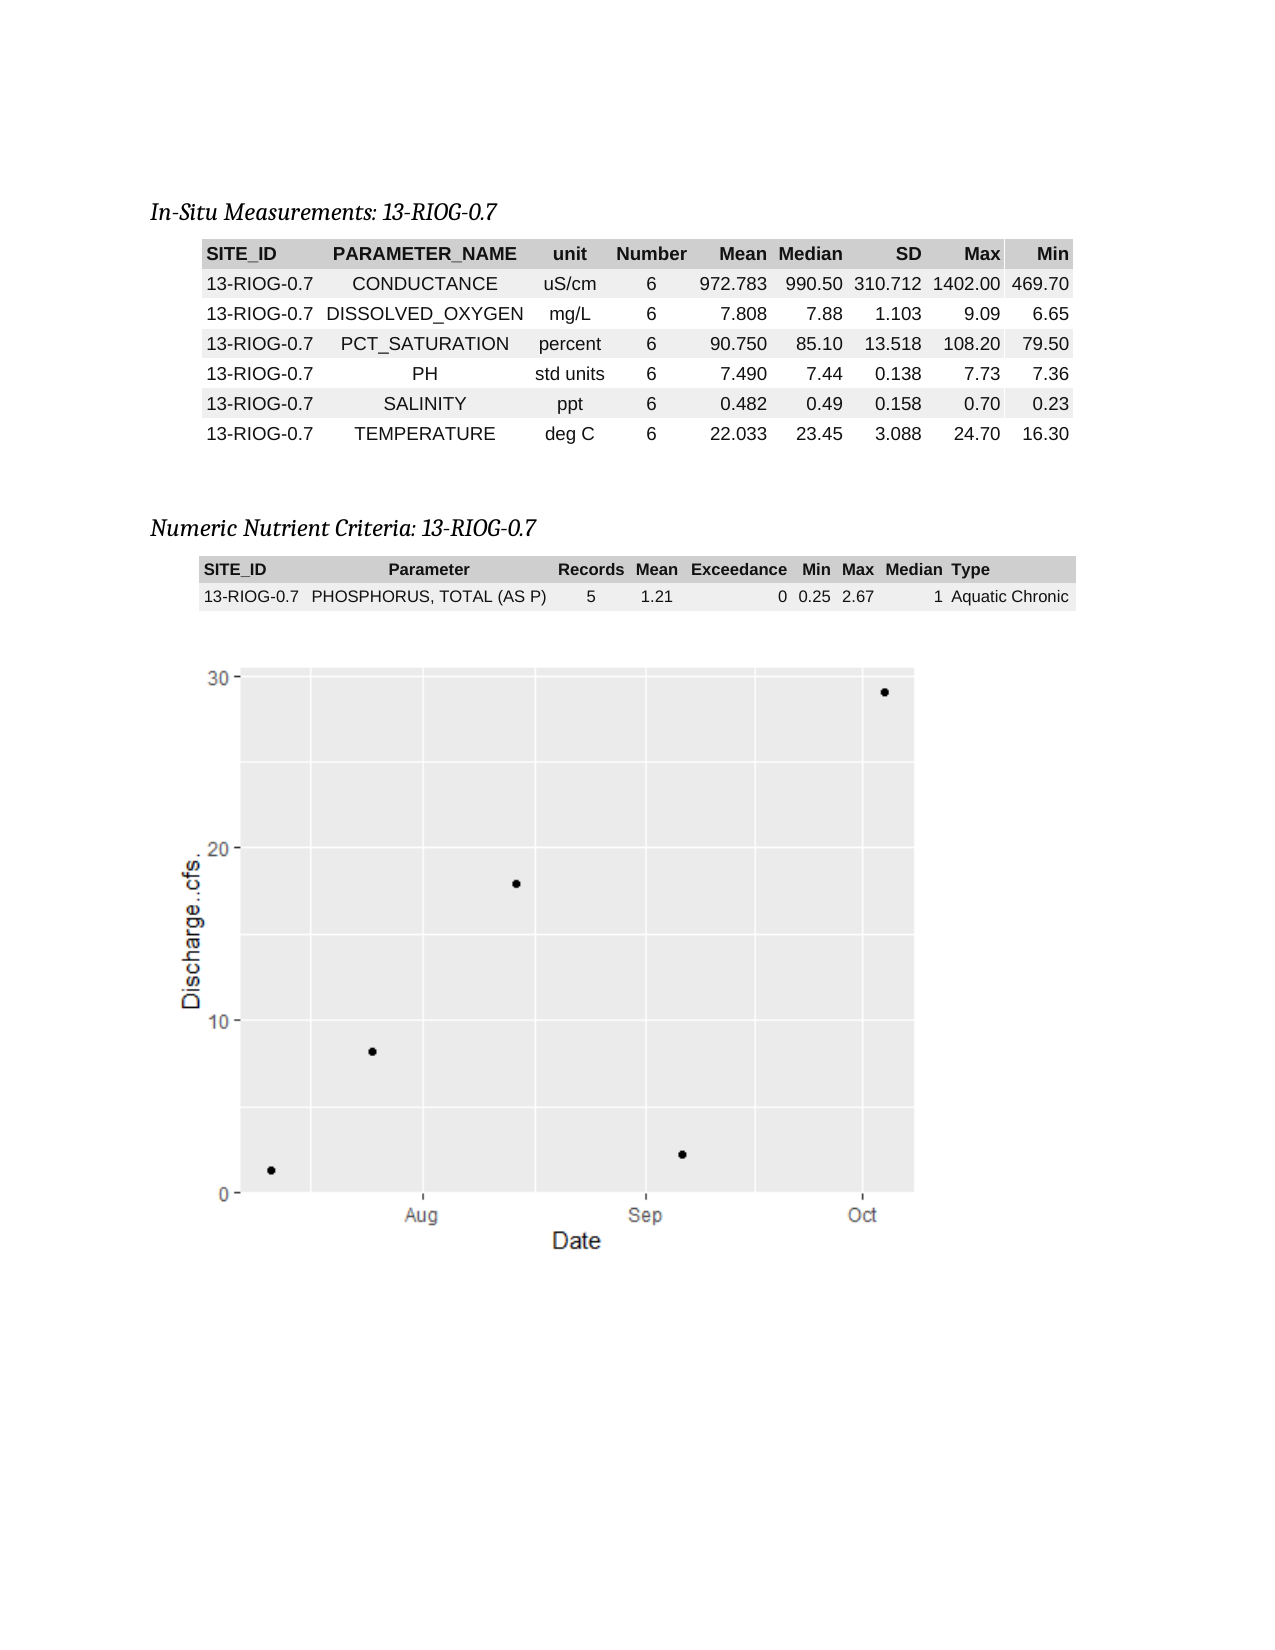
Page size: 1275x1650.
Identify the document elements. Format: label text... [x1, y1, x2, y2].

table_cell 0.49 [771, 388, 847, 418]
table_cell 13-RIOG-0.7 [202, 418, 320, 448]
table_header Min [791, 556, 835, 583]
table_cell 13-RIOG-0.7 [202, 269, 320, 298]
table_cell 7.44 [771, 358, 847, 388]
table_cell 7.73 [926, 358, 1004, 388]
table_cell 108.20 [926, 329, 1004, 358]
table_header SITE_ID [202, 239, 320, 269]
table_cell 7.88 [771, 299, 847, 328]
table_header Type [947, 556, 1076, 583]
table_header Min [1005, 239, 1073, 269]
table_cell 0.138 [847, 358, 926, 388]
table_cell 469.70 [1005, 269, 1073, 298]
table_cell 13-RIOG-0.7 [202, 358, 320, 388]
table_cell 6 [610, 358, 692, 388]
table_cell mg/L [529, 299, 610, 328]
table_cell 22.033 [692, 418, 771, 448]
table_header Records [552, 556, 630, 583]
table_cell Aquatic Chronic [947, 583, 1076, 611]
table_cell deg C [529, 418, 610, 448]
table_cell 7.36 [1005, 358, 1073, 388]
table_cell 7.808 [692, 299, 771, 328]
table_header Max [926, 239, 1004, 269]
text In-Situ Measurements: 13-RIOG-0.7 [150, 197, 1125, 226]
table_cell PHOSPHORUS, TOTAL (AS P) [306, 583, 552, 611]
table_cell 24.70 [926, 418, 1004, 448]
table_cell 1402.00 [926, 269, 1004, 298]
table_cell 6 [610, 418, 692, 448]
table_cell 1 [878, 583, 947, 611]
table_cell 23.45 [771, 418, 847, 448]
table_header Exceedance [684, 556, 791, 583]
table_header Mean [630, 556, 684, 583]
table_cell 13-RIOG-0.7 [202, 388, 320, 418]
table_cell 16.30 [1005, 418, 1073, 448]
table_header Median [771, 239, 847, 269]
table_cell 13-RIOG-0.7 [202, 329, 320, 358]
table_cell std units [529, 358, 610, 388]
table_header PARAMETER_NAME [320, 239, 529, 269]
text Numeric Nutrient Criteria: 13-RIOG-0.7 [150, 514, 1125, 543]
table_cell SALINITY [320, 388, 529, 418]
table_cell TEMPERATURE [320, 418, 529, 448]
table_cell 6.65 [1005, 299, 1073, 328]
table_header unit [529, 239, 610, 269]
table_cell 2.67 [835, 583, 878, 611]
table_cell 972.783 [692, 269, 771, 298]
picture [168, 658, 927, 1265]
table_cell 9.09 [926, 299, 1004, 328]
table_cell 5 [552, 583, 630, 611]
table_cell 79.50 [1005, 329, 1073, 358]
table_header Number [610, 239, 692, 269]
table_cell 6 [610, 388, 692, 418]
table_header Median [878, 556, 947, 583]
table_header Mean [692, 239, 771, 269]
table_cell PCT_SATURATION [320, 329, 529, 358]
table_cell 310.712 [847, 269, 926, 298]
table_cell 990.50 [771, 269, 847, 298]
table_cell 0.158 [847, 388, 926, 418]
table_cell 1.103 [847, 299, 926, 328]
table_cell PH [320, 358, 529, 388]
table_cell CONDUCTANCE [320, 269, 529, 298]
table_cell 6 [610, 299, 692, 328]
table_cell 0 [684, 583, 791, 611]
table_cell 90.750 [692, 329, 771, 358]
table_header SD [847, 239, 926, 269]
table_cell ppt [529, 388, 610, 418]
table_header Max [835, 556, 878, 583]
table_cell DISSOLVED_OXYGEN [320, 299, 529, 328]
table_cell 0.482 [692, 388, 771, 418]
table_cell 3.088 [847, 418, 926, 448]
table_cell 13-RIOG-0.7 [199, 583, 306, 611]
table_cell 13-RIOG-0.7 [202, 299, 320, 328]
table_cell 0.23 [1005, 388, 1073, 418]
table_cell 13.518 [847, 329, 926, 358]
table_cell 1.21 [630, 583, 684, 611]
table_header SITE_ID [199, 556, 306, 583]
table_cell 0.25 [791, 583, 835, 611]
table_cell 6 [610, 269, 692, 298]
table_cell 6 [610, 329, 692, 358]
table_header Parameter [306, 556, 552, 583]
table_cell uS/cm [529, 269, 610, 298]
table_cell 7.490 [692, 358, 771, 388]
table_cell 85.10 [771, 329, 847, 358]
table_cell 0.70 [926, 388, 1004, 418]
table_cell percent [529, 329, 610, 358]
